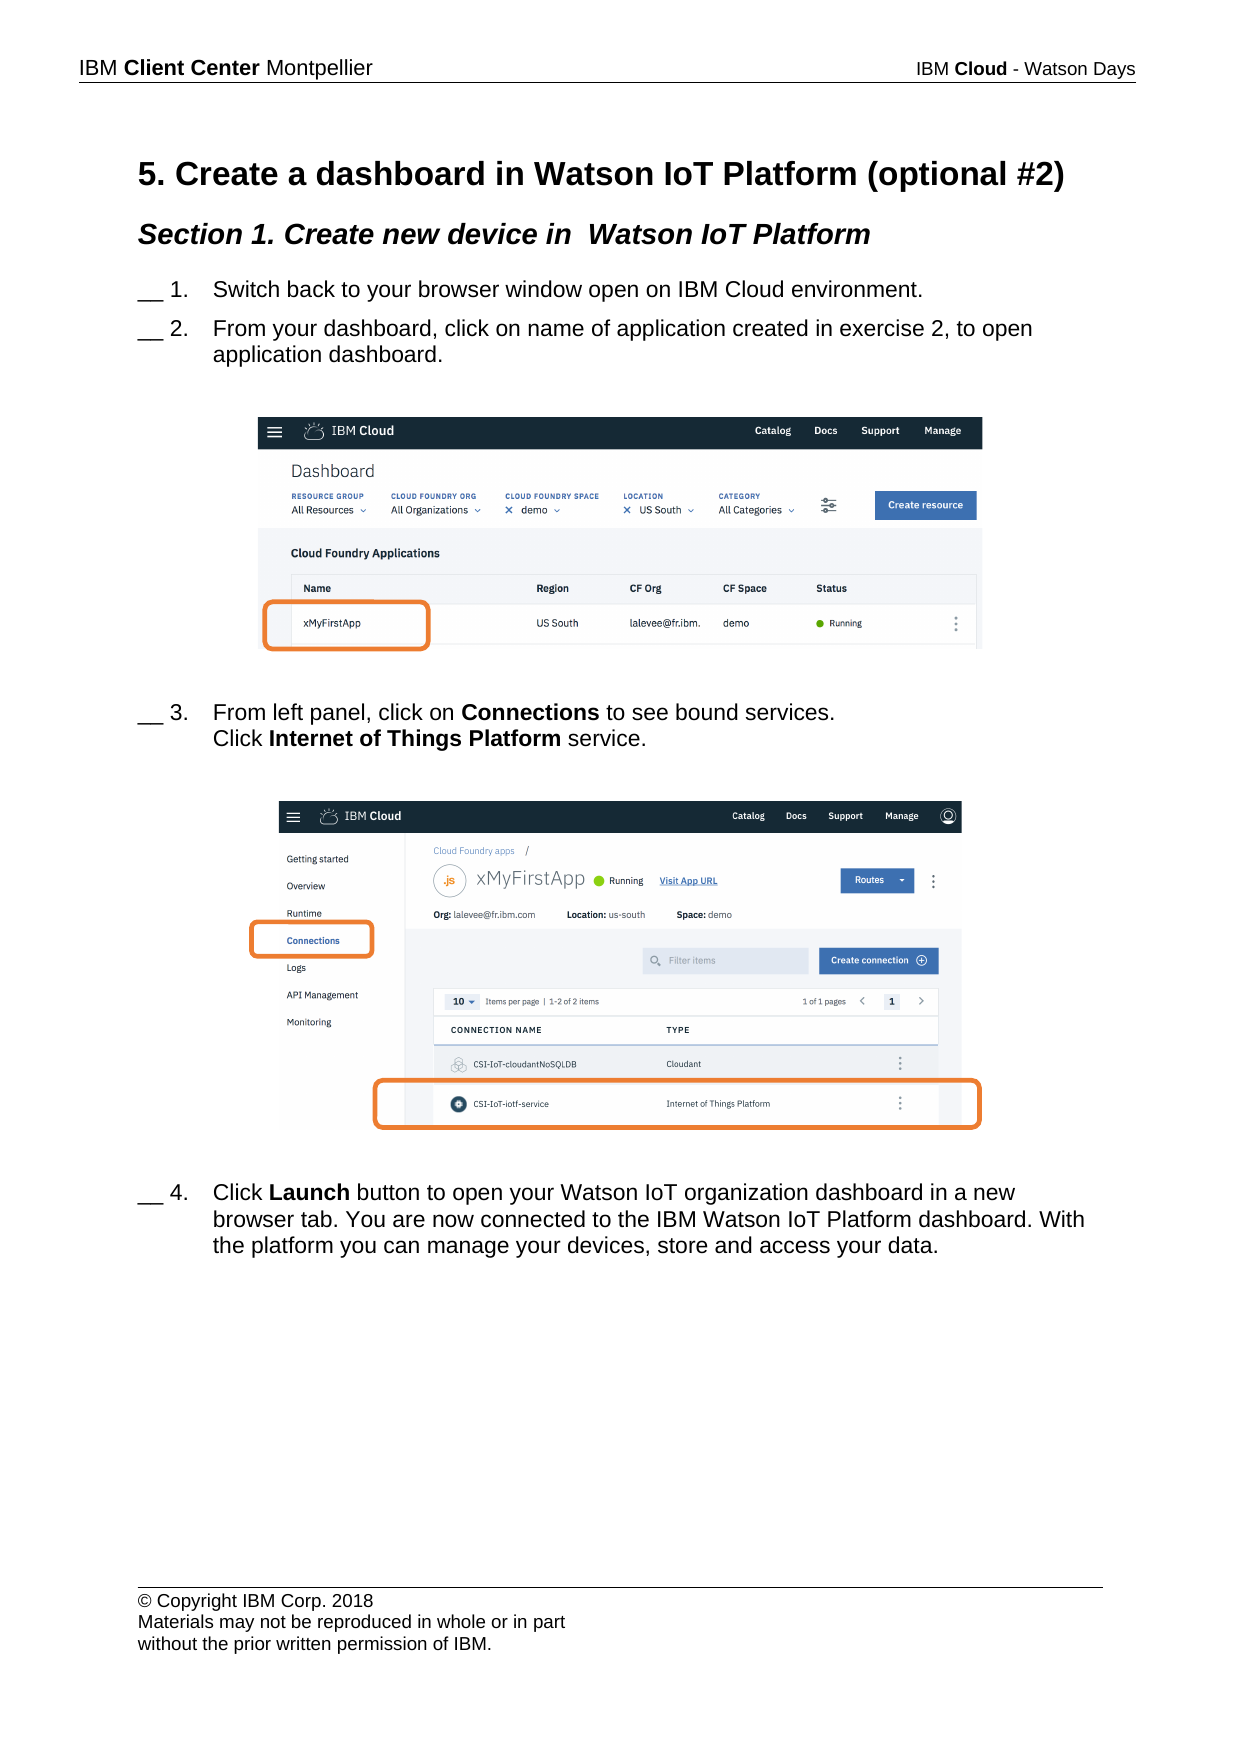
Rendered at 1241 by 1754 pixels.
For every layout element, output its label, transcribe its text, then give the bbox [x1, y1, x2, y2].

picture [278, 929, 369, 958]
subtitle Create new device in Watson IoT Platform [138, 221, 1103, 255]
list From your dashboard, click on name of application created in exercise 2, to open application dashboard. [138, 319, 1103, 372]
list Click Launch button to open your Watson IoT organization dashboard in a new browser tab. You are now connected to the IBM Watson IoT Platform dashboard. With the platform you can manage your devices, store and access your data. [138, 1183, 1103, 1262]
picture [378, 1087, 962, 1129]
picture [278, 805, 962, 1134]
subtitle Create a dashboard in Watson IoT Platform (optional #2) [138, 154, 1103, 192]
list Switch back to your browser window open on IBM Cloud environment. [138, 280, 1103, 306]
picture [257, 421, 983, 653]
list From left panel, click on Connections to see bound services. Click Internet of Things Platform service. [138, 703, 1103, 756]
picture [268, 609, 425, 650]
